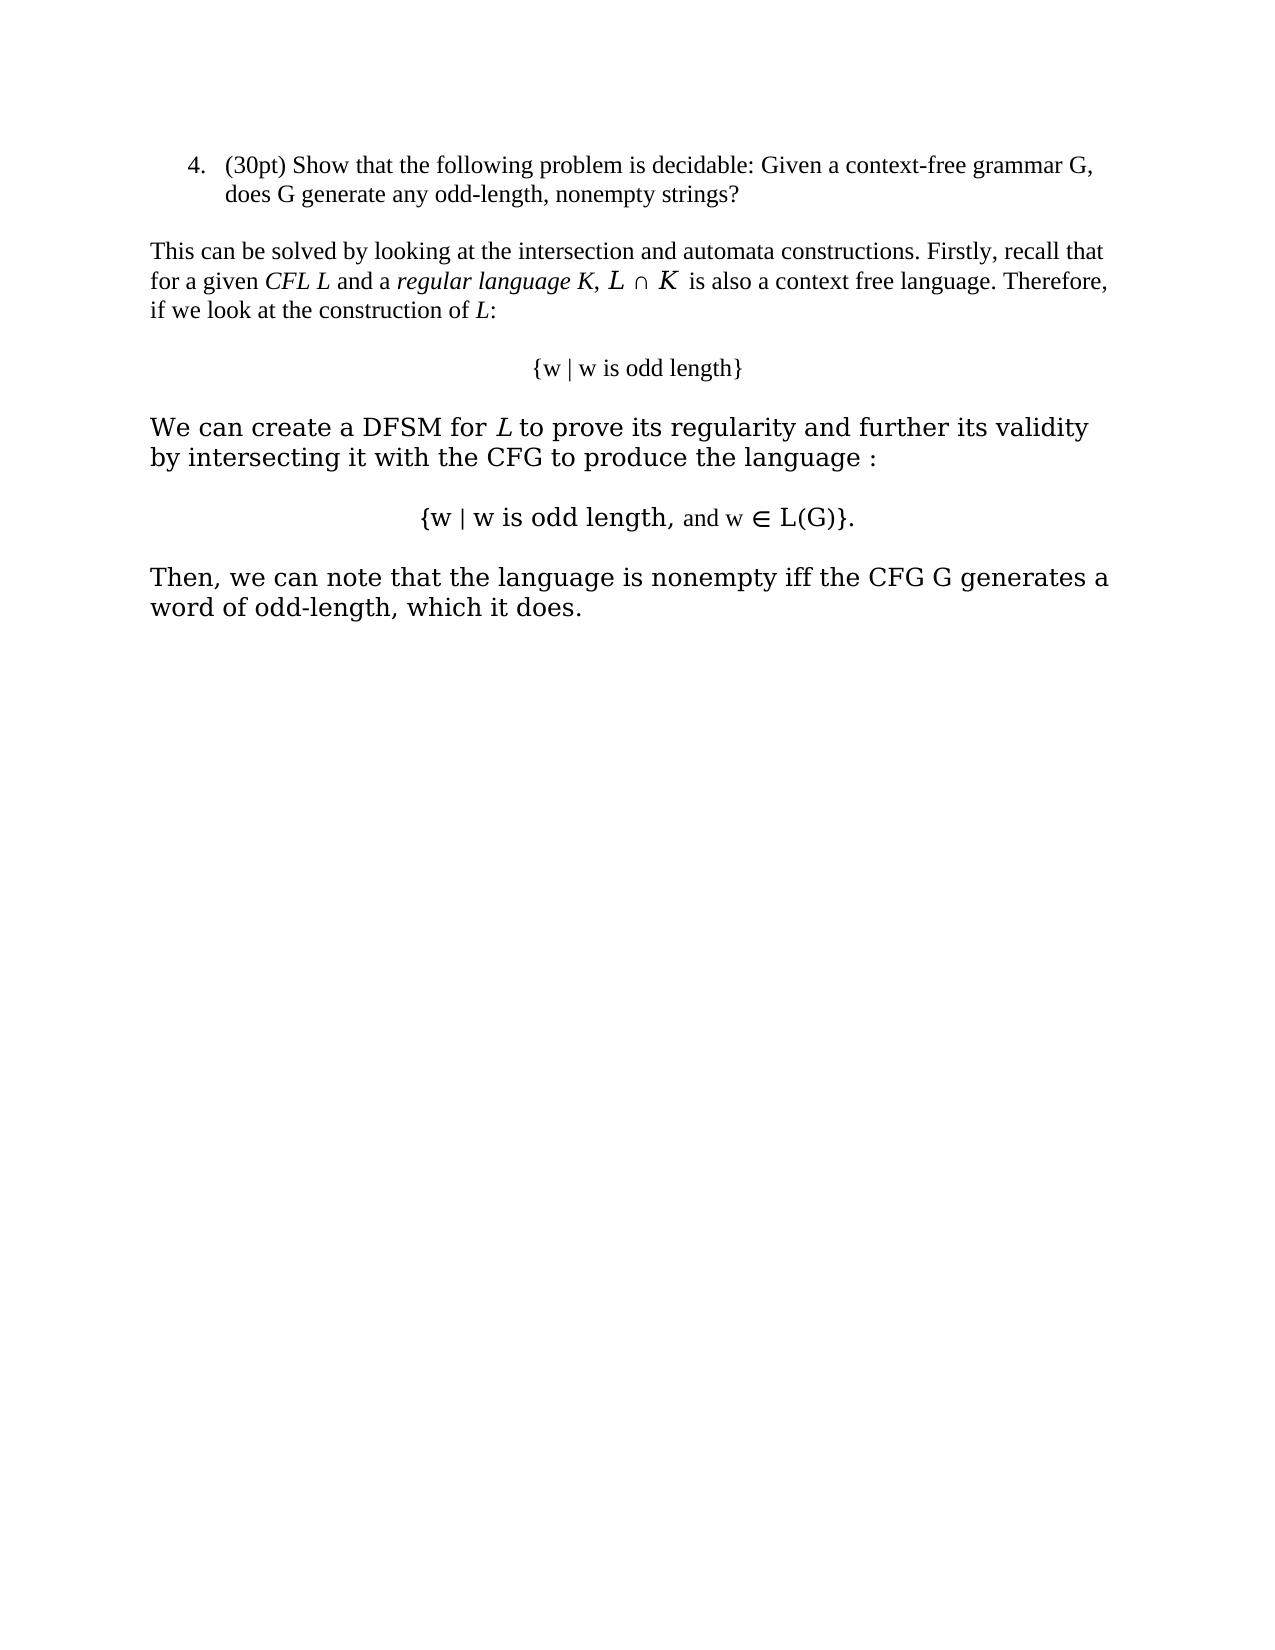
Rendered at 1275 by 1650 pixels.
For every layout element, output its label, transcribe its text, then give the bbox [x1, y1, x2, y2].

text Then, we can note that the language is nonempty iff the CFG G generates a word of odd-length, which it does. [150, 562, 1125, 622]
text {w | w is odd length} [150, 353, 1125, 381]
list (30pt) Show that the following problem is decidable: Given a context-free grammar G, does G generate any odd-length, nonempty strings? [187, 150, 1125, 207]
text This can be solved by looking at the intersection and automata constructions. Firstly, recall that for a given CFL L and a regular language K, 𝐿 ∩ 𝐾 is also a context free language. Therefore, if we look at the construction of L: [150, 236, 1125, 324]
text {w | w is odd length, and w ∈ L(G)}. [150, 501, 1125, 532]
text We can create a DFSM for L to prove its regularity and further its validity by intersecting it with the CFG to produce the language : [150, 411, 1125, 471]
